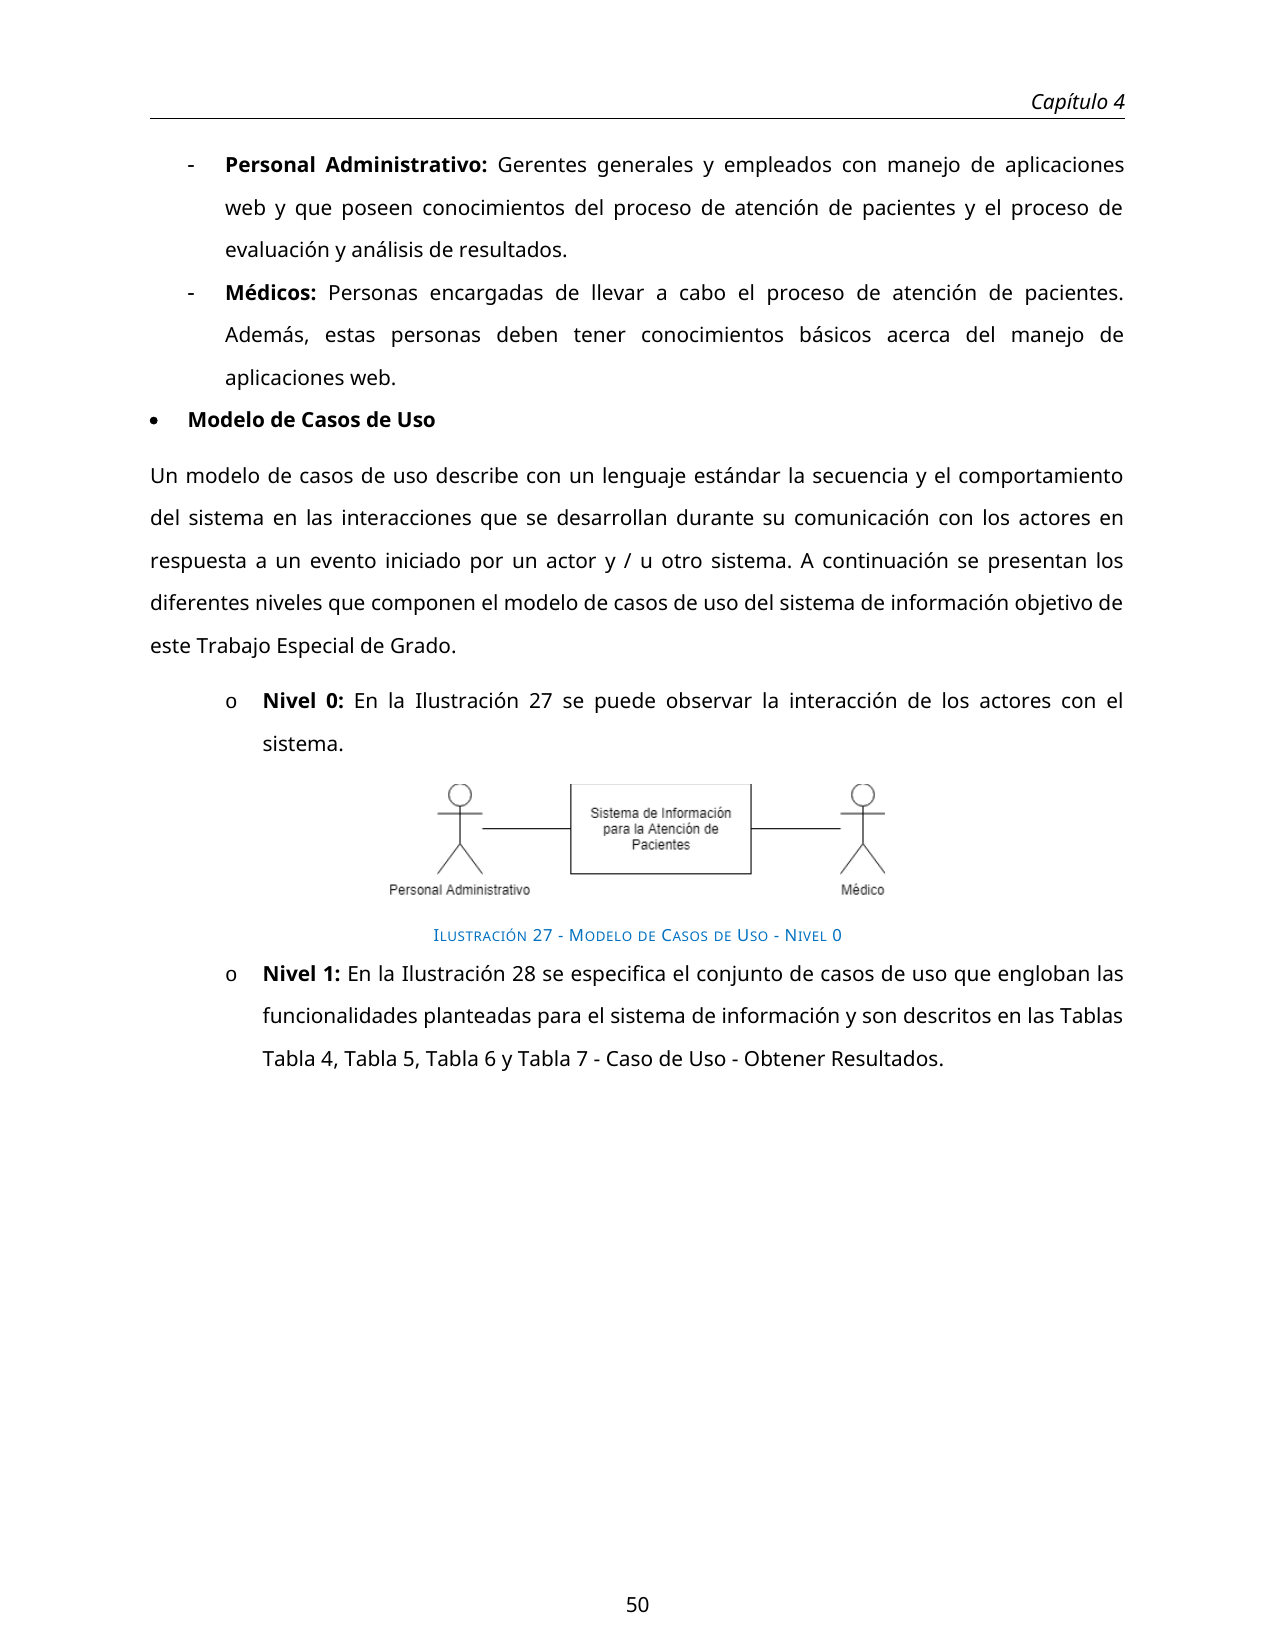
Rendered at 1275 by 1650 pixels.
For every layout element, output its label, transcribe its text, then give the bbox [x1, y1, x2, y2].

text Un modelo de casos de uso describe con un lenguaje estándar la secuencia y el comportamiento del sistema en las interacciones que se desarrollan durante su comunicación con los actores en respuesta a un evento iniciado por un actor y / u otro sistema. A continuación se presentan los diferentes niveles que componen el modelo de casos de uso del sistema de información objetivo de este Trabajo Especial de Grado. [150, 461, 1125, 659]
list Médicos: Personas encargadas de llevar a cabo el proceso de atención de pacientes. Además, estas personas deben tener conocimientos básicos acerca del manejo de aplicaciones web. [187, 278, 1125, 391]
list Personal Administrativo: Gerentes generales y empleados con manejo de aplicaciones web y que poseen conocimientos del proceso de atención de pacientes y el proceso de evaluación y análisis de resultados. [187, 150, 1125, 264]
list Nivel 1: En la Ilustración 28 se especifica el conjunto de casos de uso que engloban las funcionalidades planteadas para el sistema de información y son descritos en las Tablas Tabla 4, Tabla 5, Tabla 6 y Tabla 7 - Caso de Uso - Obtener Resultados. [225, 959, 1125, 1072]
picture [389, 784, 886, 897]
list Nivel 0: En la Ilustración 27 se puede observar la interacción de los actores con el sistema. [225, 686, 1125, 757]
text Ilustración 27 - Modelo de Casos de Uso - Nivel 0 [150, 923, 1125, 946]
list Modelo de Casos de Uso [150, 406, 1125, 434]
